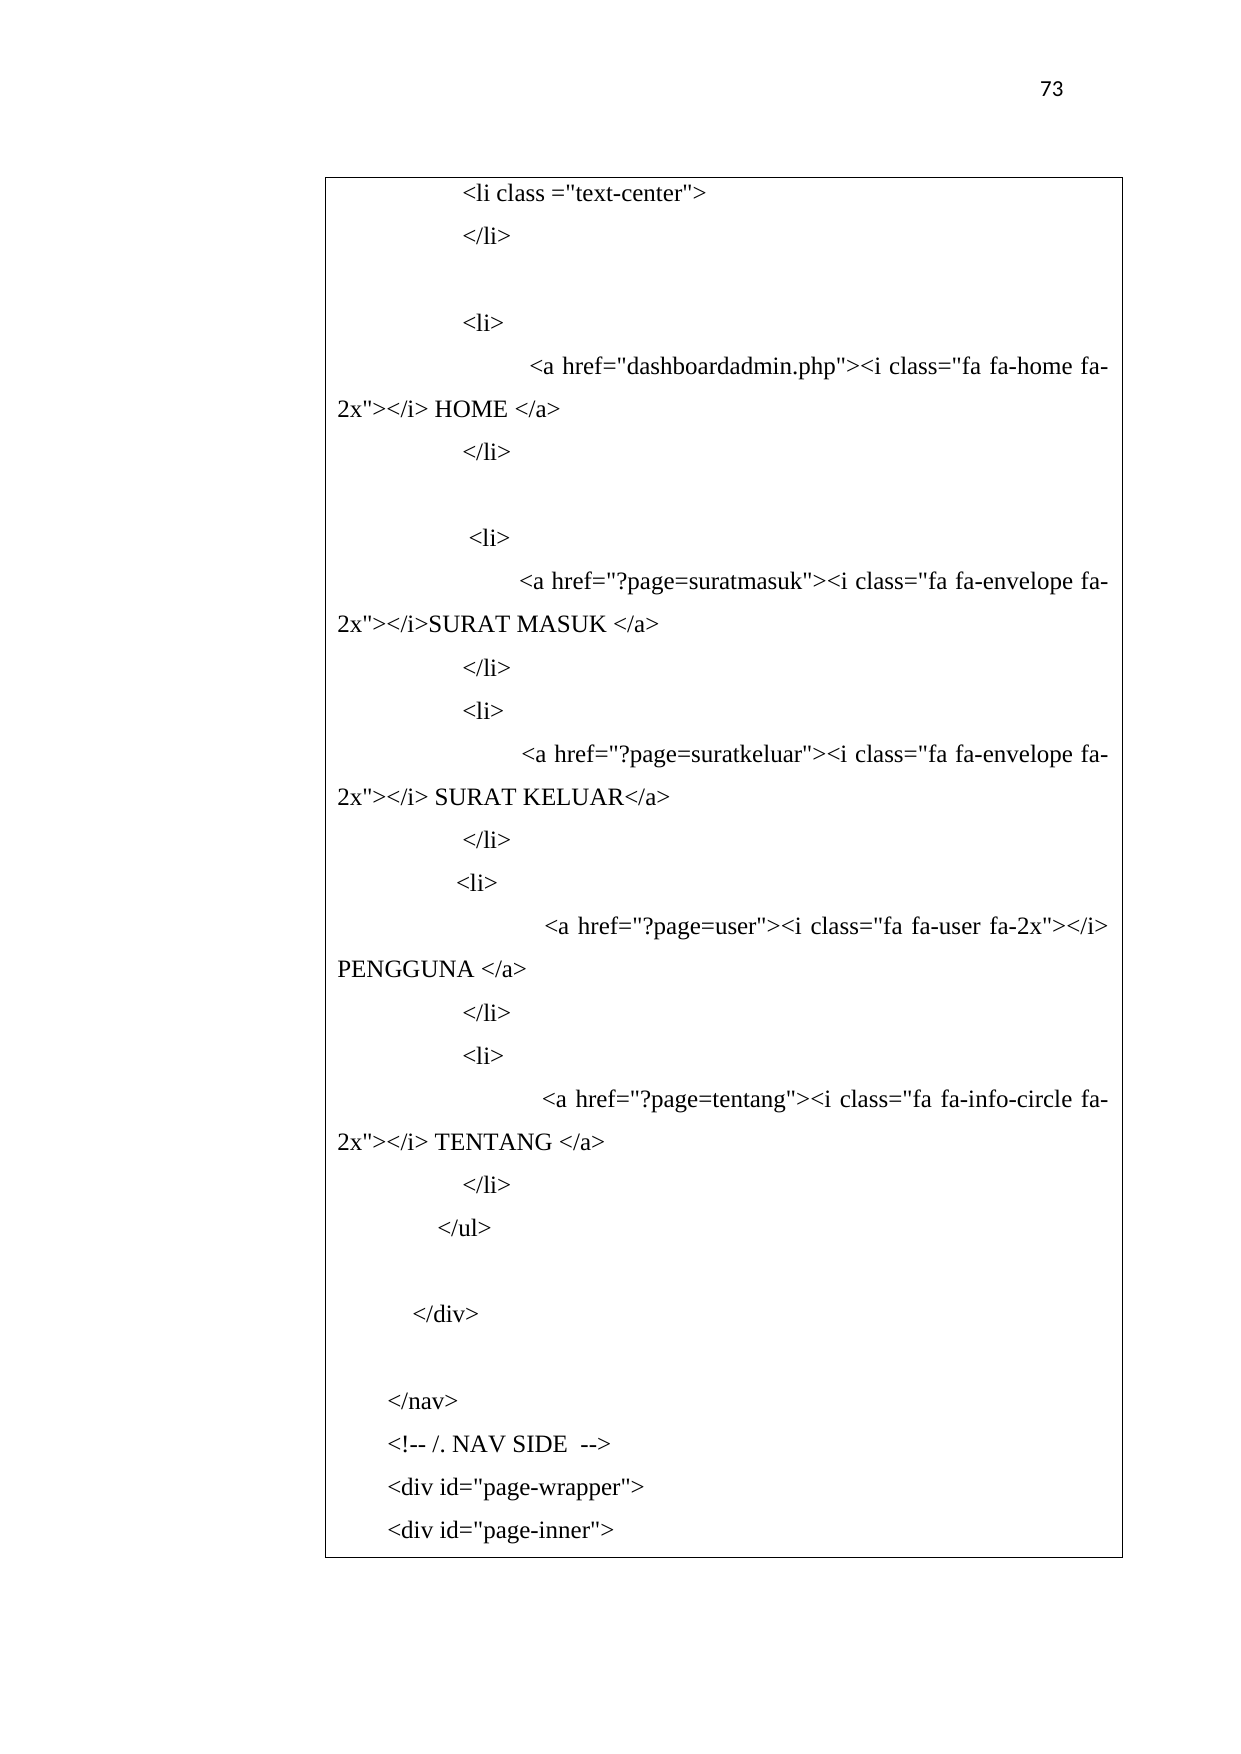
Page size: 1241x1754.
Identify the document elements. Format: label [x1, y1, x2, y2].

table_header [326, 178, 1122, 1557]
